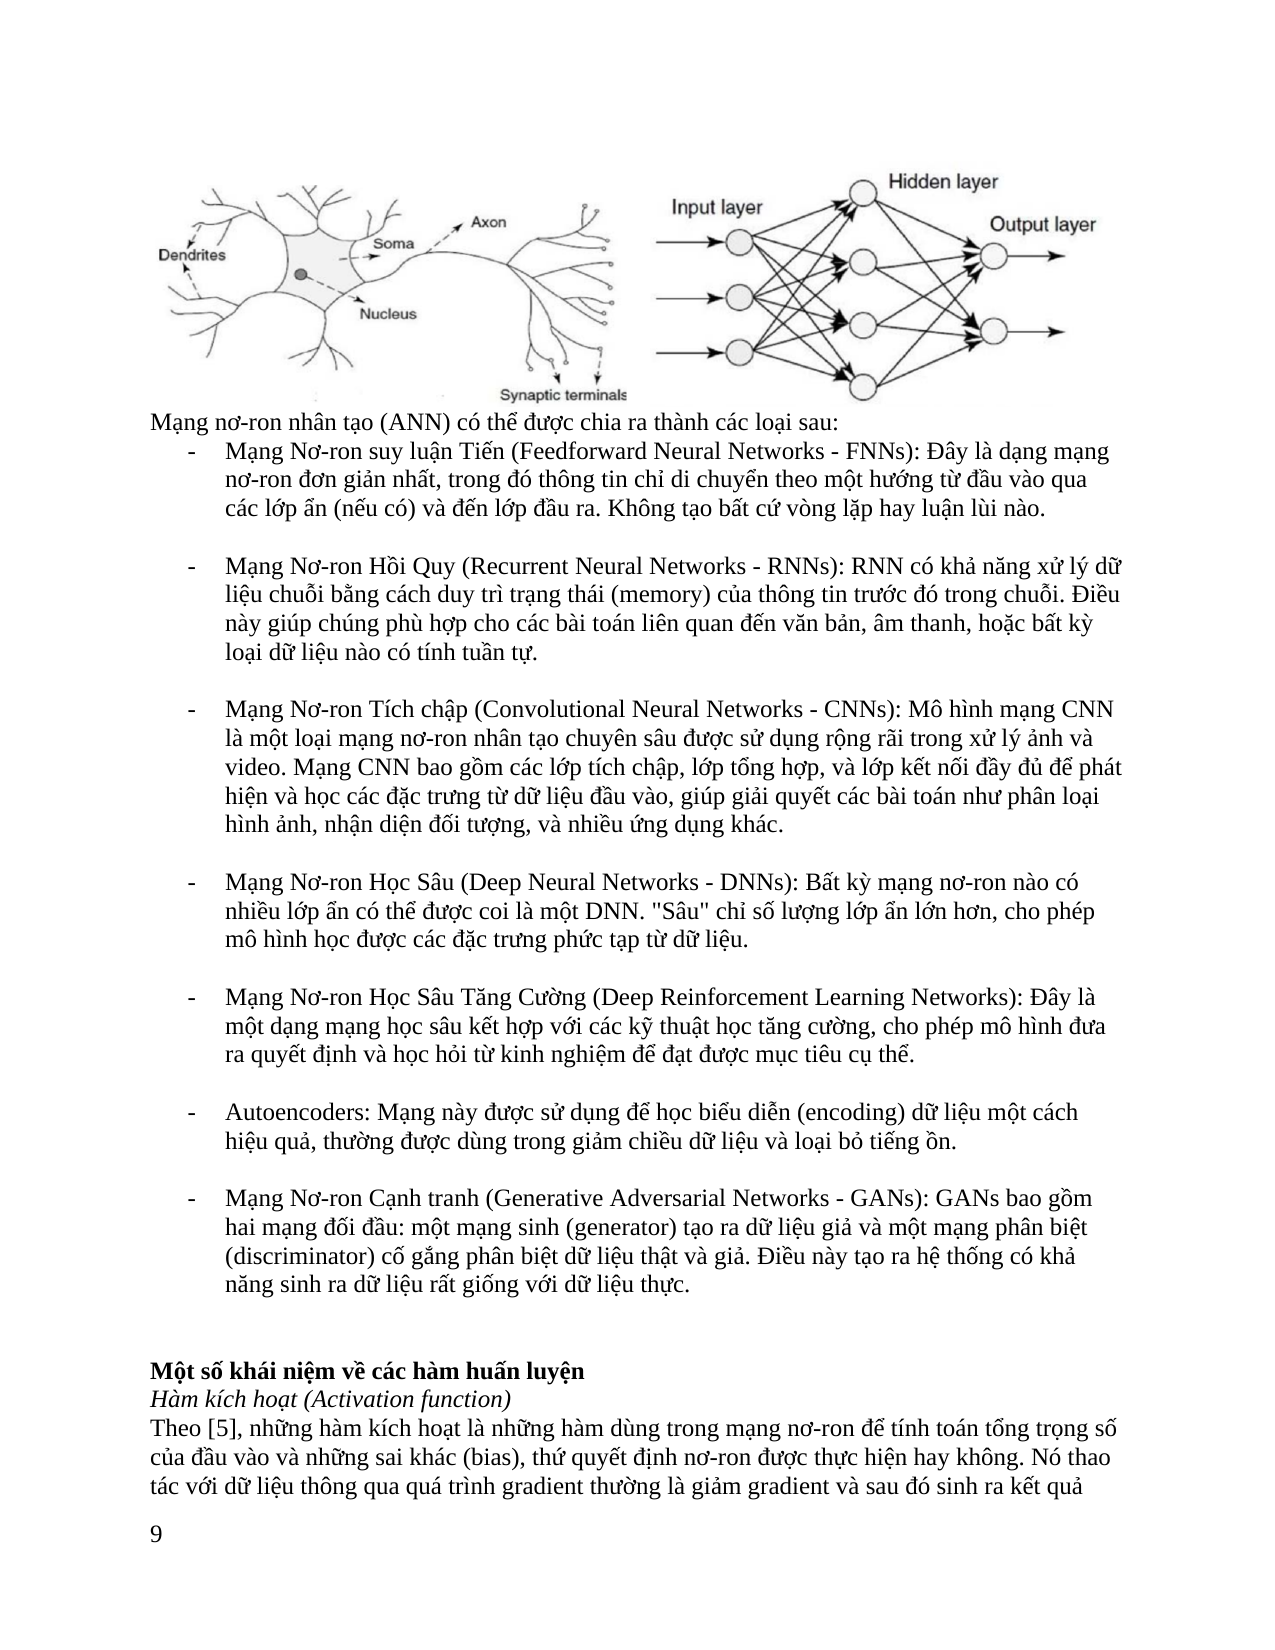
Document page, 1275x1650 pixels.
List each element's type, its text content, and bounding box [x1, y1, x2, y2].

list Mạng Nơ-ron Học Sâu (Deep Neural Networks - DNNs): Bất kỳ mạng nơ-ron nào có nhiều lớp ẩn có thể được coi là một DNN. "Sâu" chỉ số lượng lớp ẩn lớn hơn, cho phép mô hình học được các đặc trưng phức tạp từ dữ liệu. [187, 867, 1125, 953]
list Mạng Nơ-ron Tích chập (Convolutional Neural Networks - CNNs): Mô hình mạng CNN là một loại mạng nơ-ron nhân tạo chuyên sâu được sử dụng rộng rãi trong xử lý ảnh và video. Mạng CNN bao gồm các lớp tích chập, lớp tổng hợp, và lớp kết nối đầy đủ để phát hiện và học các đặc trưng từ dữ liệu đầu vào, giúp giải quyết các bài toán như phân loại hình ảnh, nhận diện đối tượng, và nhiều ứng dụng khác. [187, 694, 1125, 838]
list Mạng Nơ-ron suy luận Tiến (Feedforward Neural Networks - FNNs): Đây là dạng mạng nơ-ron đơn giản nhất, trong đó thông tin chỉ di chuyển theo một hướng từ đầu vào qua các lớp ẩn (nếu có) và đến lớp đầu ra. Không tạo bất cứ vòng lặp hay luận lùi nào. [187, 436, 1125, 522]
list Mạng Nơ-ron Hồi Quy (Recurrent Neural Networks - RNNs): RNN có khả năng xử lý dữ liệu chuỗi bằng cách duy trì trạng thái (memory) của thông tin trước đó trong chuỗi. Điều này giúp chúng phù hợp cho các bài toán liên quan đến văn bản, âm thanh, hoặc bất kỳ loại dữ liệu nào có tính tuần tự. [187, 551, 1125, 666]
picture [150, 150, 1104, 407]
list Mạng Nơ-ron Cạnh tranh (Generative Adversarial Networks - GANs): GANs bao gồm hai mạng đối đầu: một mạng sinh (generator) tạo ra dữ liệu giả và một mạng phân biệt (discriminator) cố gắng phân biệt dữ liệu thật và giả. Điều này tạo ra hệ thống có khả năng sinh ra dữ liệu rất giống với dữ liệu thực. [187, 1183, 1125, 1298]
text Một số khái niệm về các hàm huấn luyện [150, 1356, 1125, 1384]
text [150, 1413, 1125, 1499]
text Mạng nơ-ron nhân tạo (ANN) có thể được chia ra thành các loại sau: [150, 407, 1125, 436]
list Autoencoders: Mạng này được sử dụng để học biểu diễn (encoding) dữ liệu một cách hiệu quả, thường được dùng trong giảm chiều dữ liệu và loại bỏ tiếng ồn. [187, 1097, 1125, 1154]
text Hàm kích hoạt (Activation function) [150, 1384, 1125, 1413]
list Mạng Nơ-ron Học Sâu Tăng Cường (Deep Reinforcement Learning Networks): Đây là một dạng mạng học sâu kết hợp với các kỹ thuật học tăng cường, cho phép mô hình đưa ra quyết định và học hỏi từ kinh nghiệm để đạt được mục tiêu cụ thể. [187, 982, 1125, 1068]
